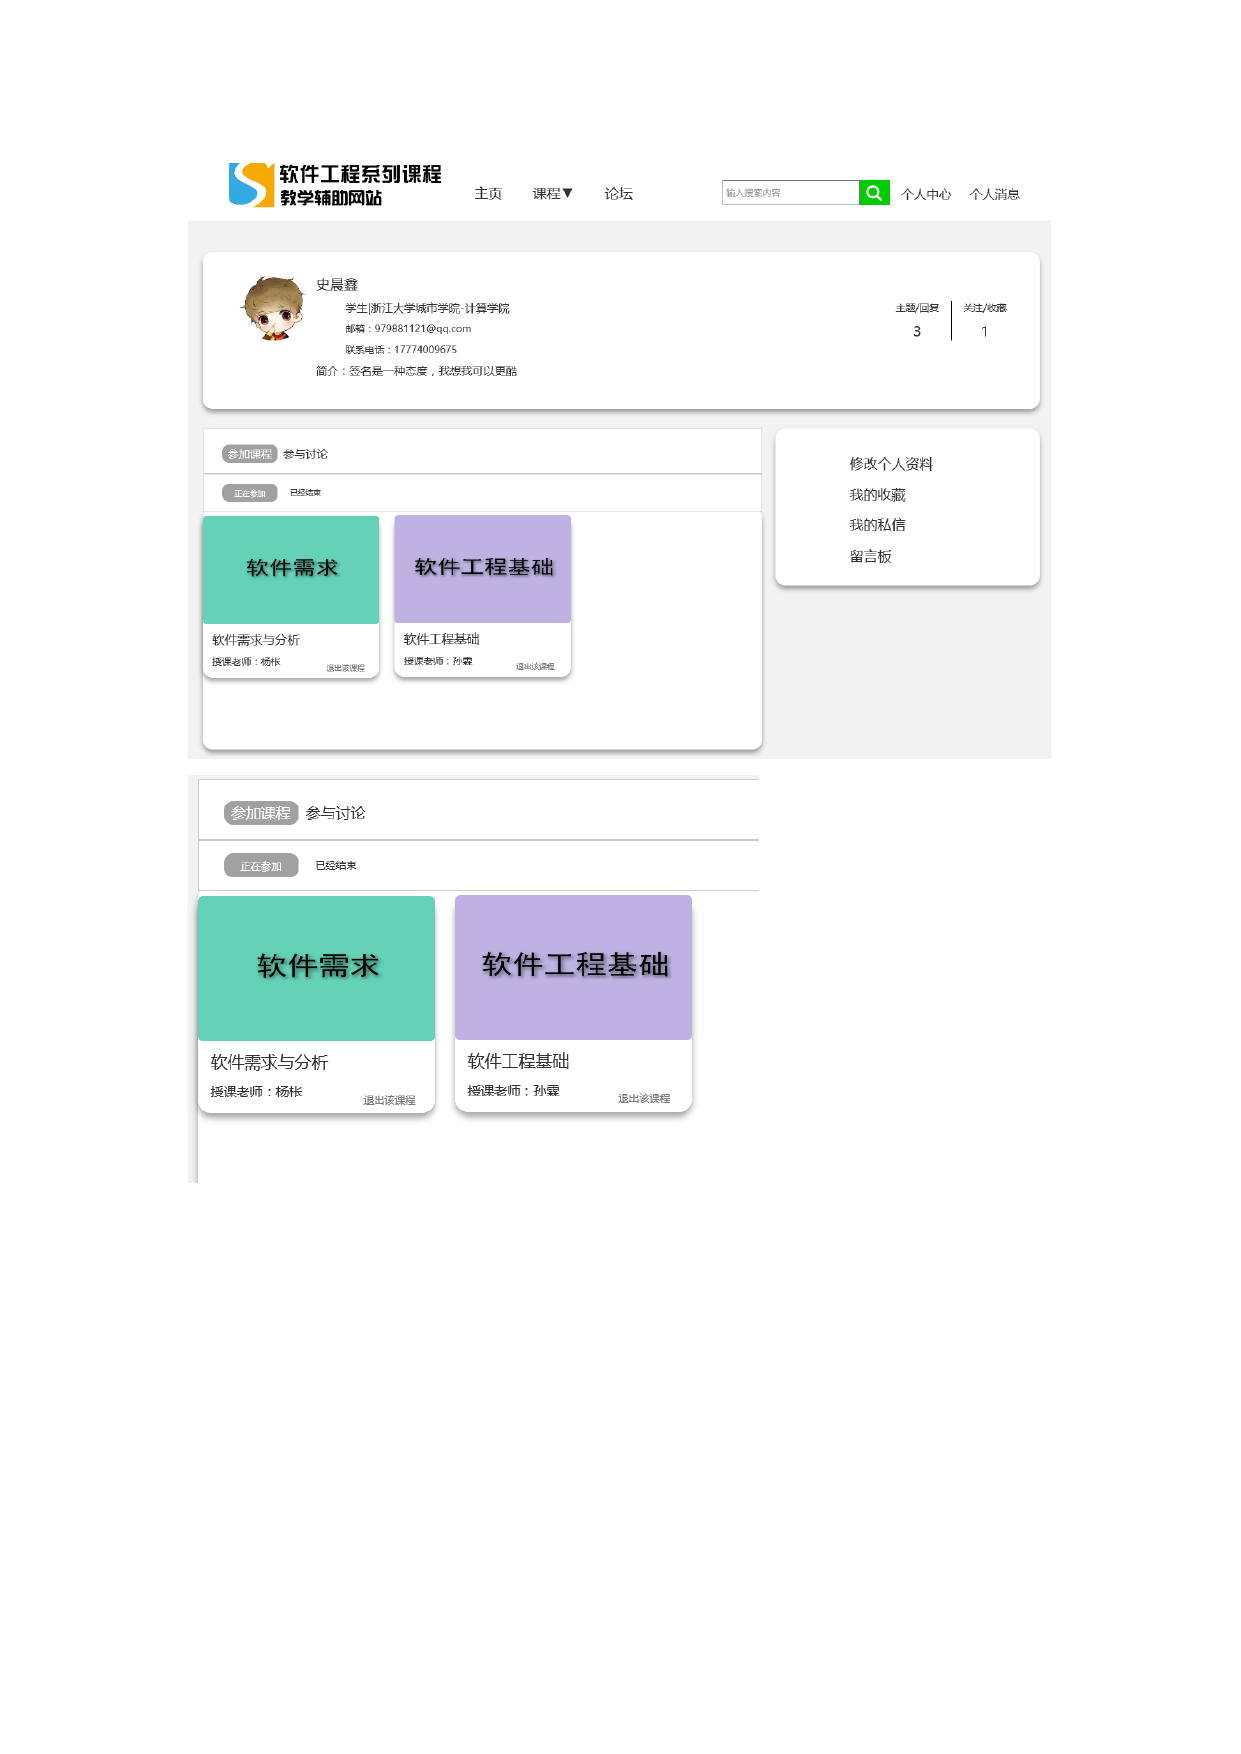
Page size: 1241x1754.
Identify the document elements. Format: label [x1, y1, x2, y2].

picture [187, 163, 1052, 759]
picture [187, 775, 759, 1183]
